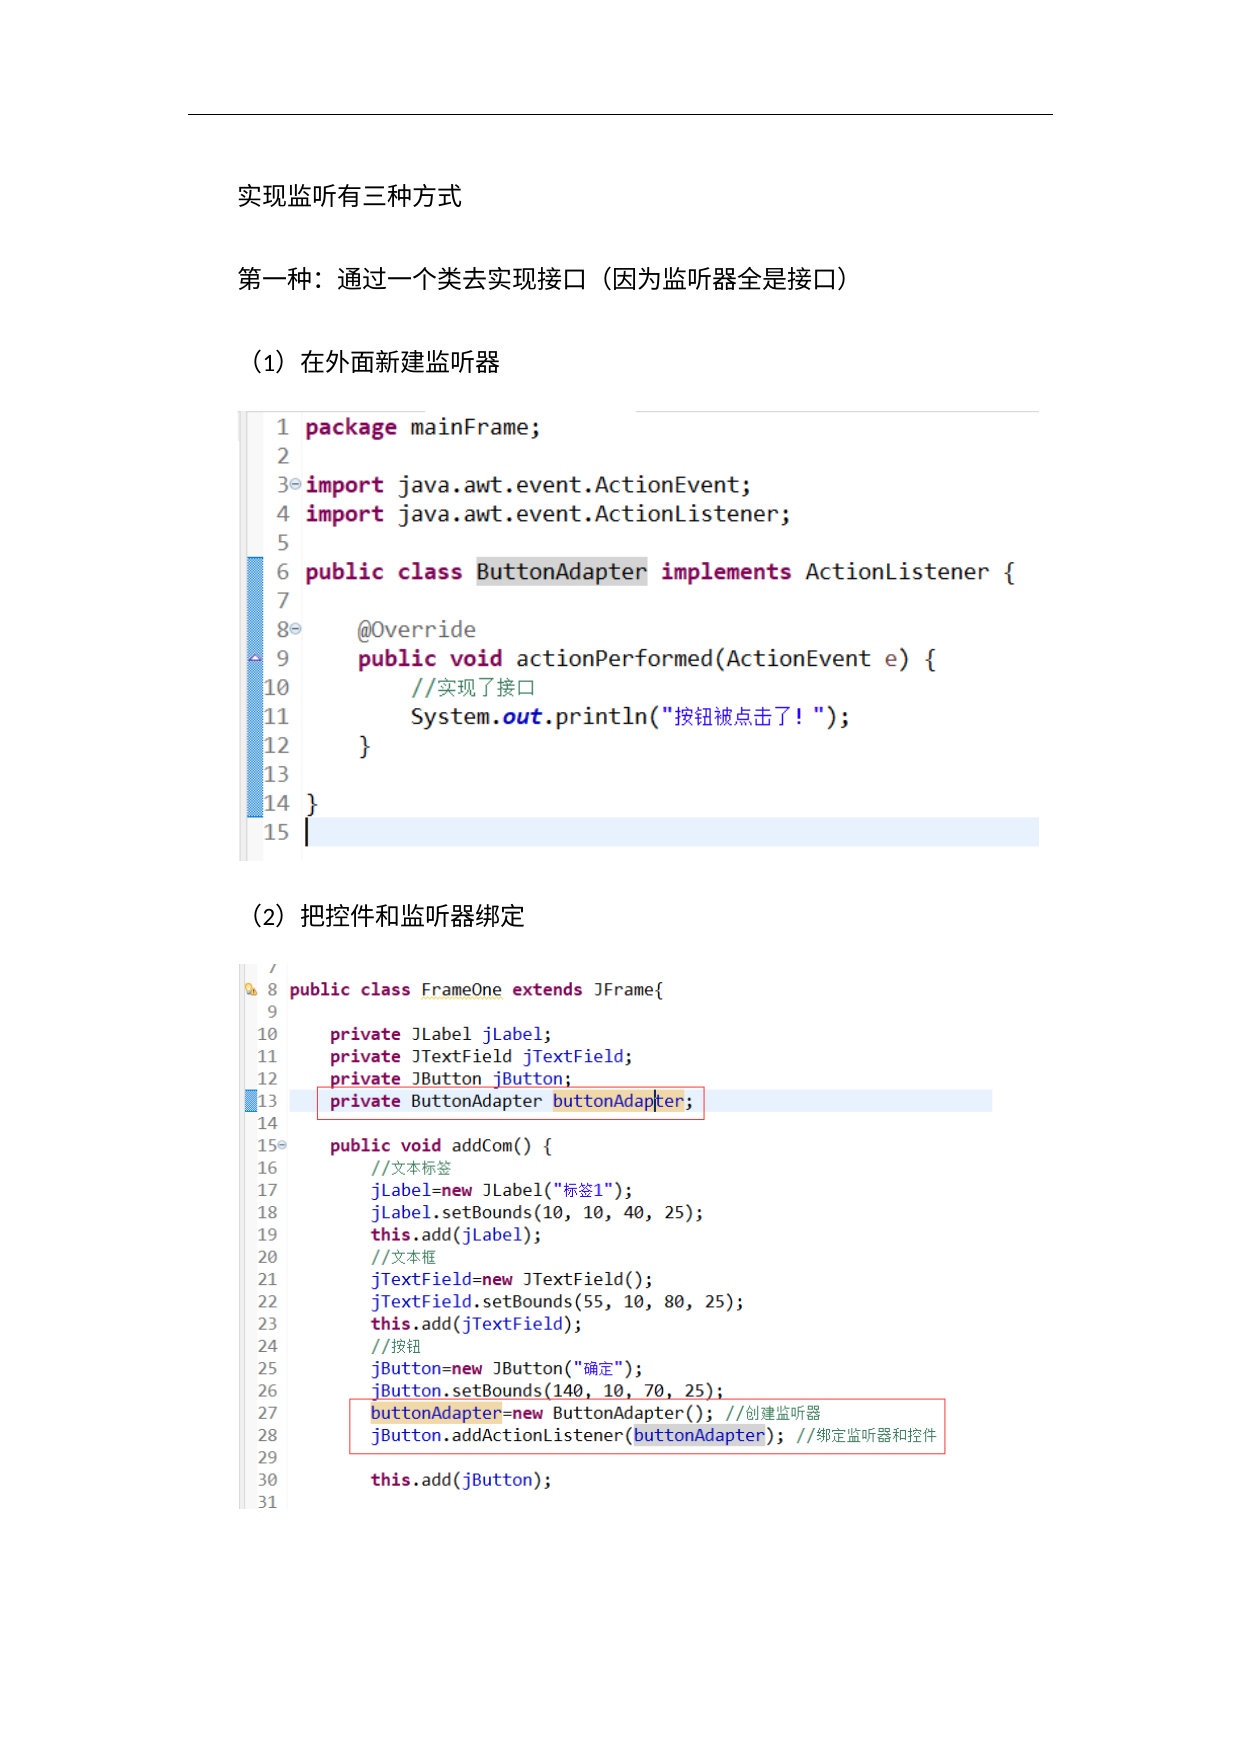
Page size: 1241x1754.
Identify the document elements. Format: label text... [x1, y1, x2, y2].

text 第一种：通过一个类去实现接口（因为监听器全是接口） [187, 245, 1053, 310]
picture [237, 411, 1039, 861]
picture [237, 964, 993, 1509]
text （2）把控件和监听器绑定 [187, 882, 1053, 947]
text （1）在外面新建监听器 [187, 328, 1053, 393]
text 实现监听有三种方式 [187, 162, 1053, 227]
